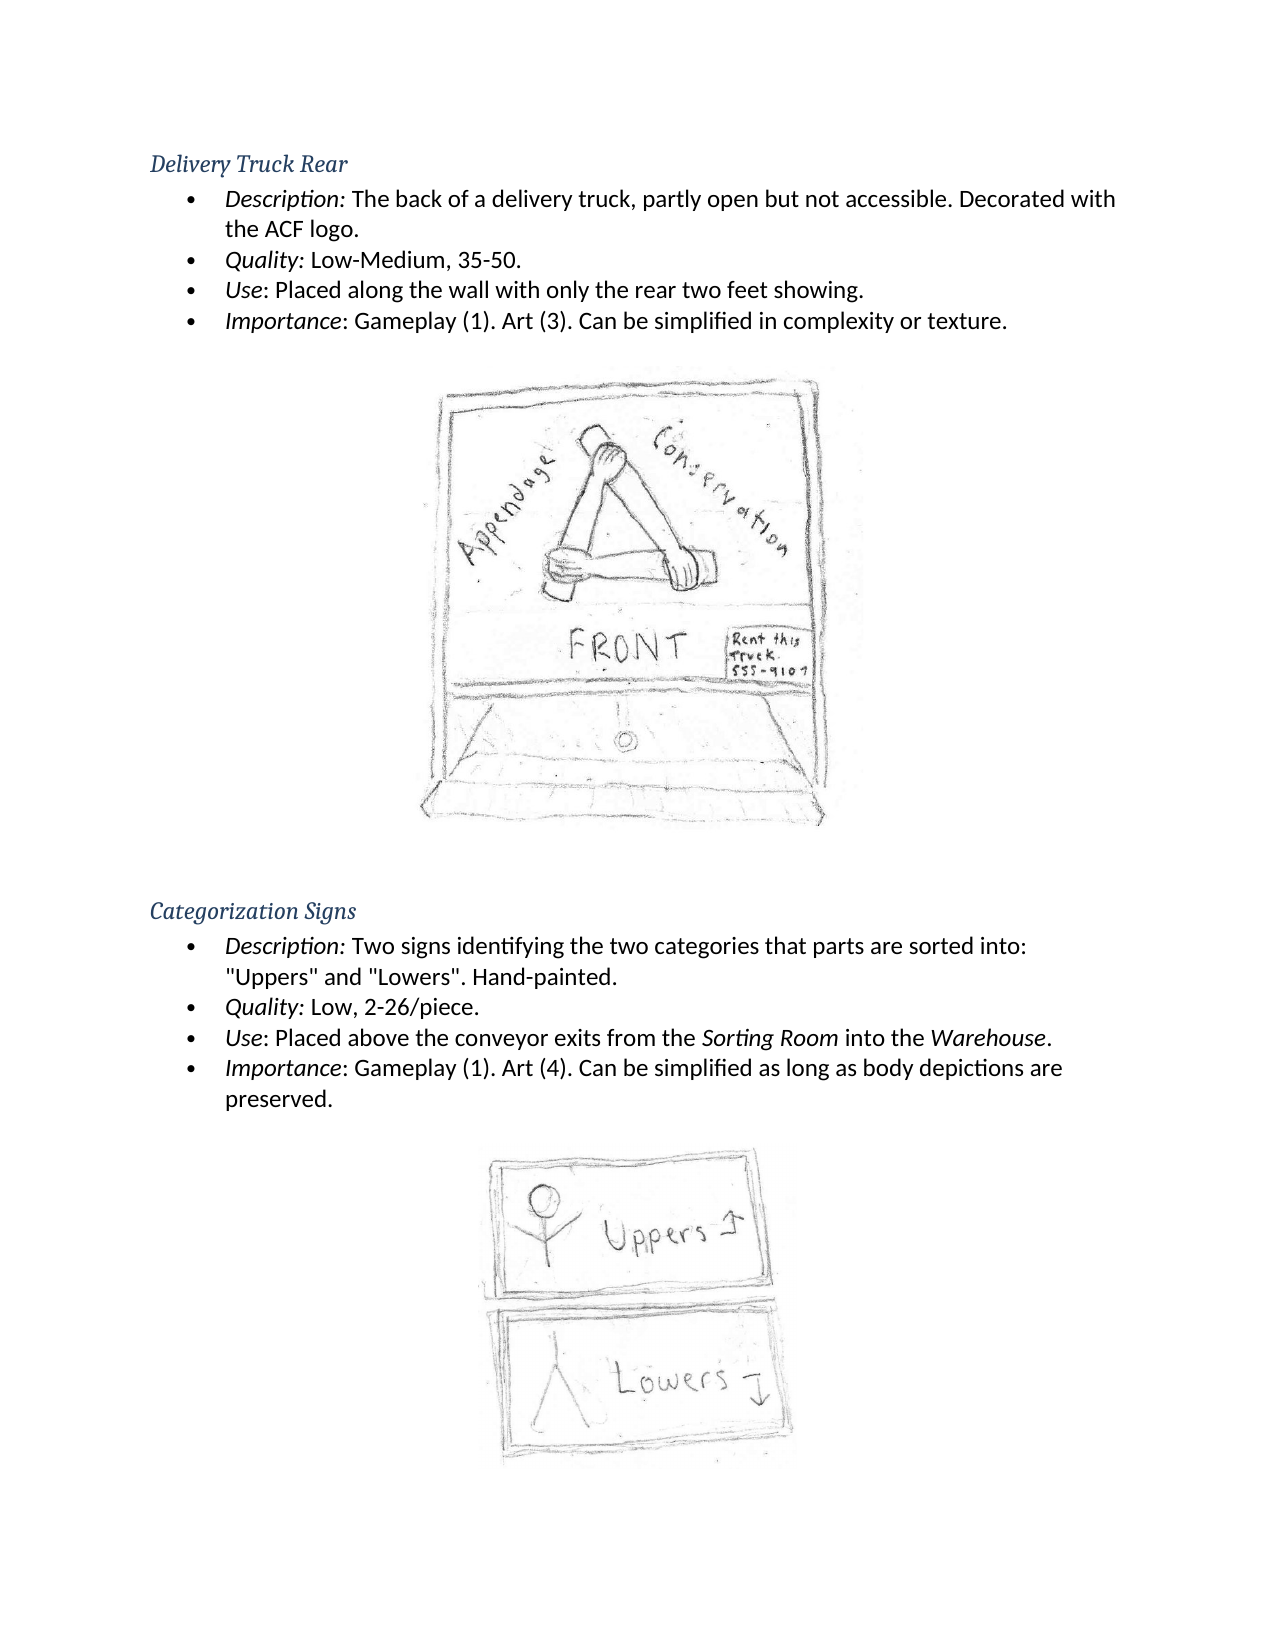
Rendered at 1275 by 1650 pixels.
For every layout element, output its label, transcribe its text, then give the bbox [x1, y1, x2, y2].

list Use: Placed along the wall with only the rear two feet showing. [187, 274, 1125, 305]
list Importance: Gameplay (1). Art (4). Can be simplified as long as body depictions are preserved. [187, 1052, 1125, 1113]
list Quality: Low-Medium, 35-50. [187, 244, 1125, 274]
picture [478, 1143, 797, 1469]
list Quality: Low, 2-26/piece. [187, 991, 1125, 1022]
subtitle Categorization Signs [150, 897, 1125, 926]
list Description: Two signs identifying the two categories that parts are sorted into: "Uppers" and "Lowers". Hand-painted. [187, 930, 1125, 991]
picture [411, 366, 864, 846]
list Description: The back of a delivery truck, partly open but not accessible. Decorated with the ACF logo. [187, 183, 1125, 244]
list Importance: Gameplay (1). Art (3). Can be simplified in complexity or texture. [187, 305, 1125, 336]
list Use: Placed above the conveyor exits from the Sorting Room into the Warehouse. [187, 1022, 1125, 1052]
subtitle Delivery Truck Rear [150, 150, 1125, 179]
